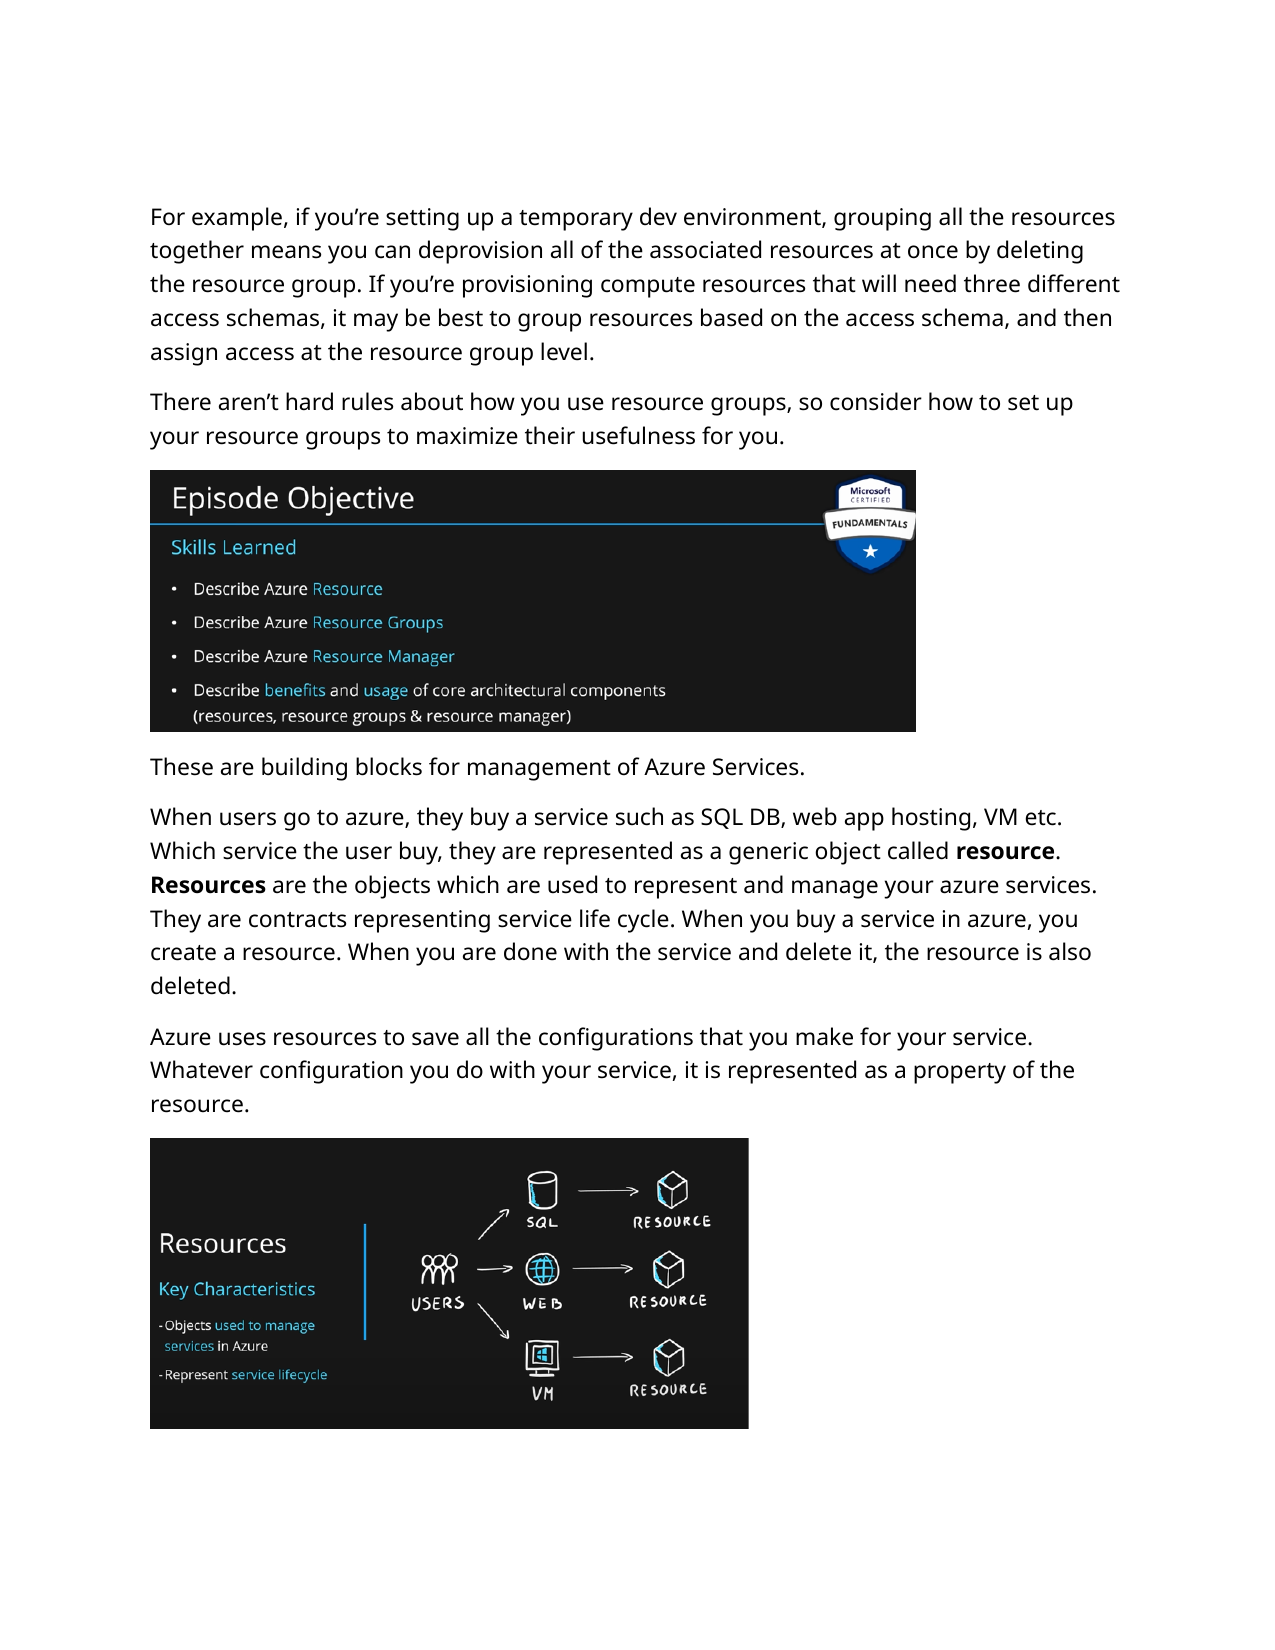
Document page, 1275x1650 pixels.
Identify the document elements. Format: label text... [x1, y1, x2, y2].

picture [150, 470, 916, 732]
text There aren’t hard rules about how you use resource groups, so consider how to set up your resource groups to maximize their usefulness for you. [150, 386, 1125, 451]
text For example, if you’re setting up a temporary dev environment, grouping all the resources together means you can deprovision all of the associated resources at once by deleting the resource group. If you’re provisioning compute resources that will need three different access schemas, it may be best to group resources based on the access schema, and then assign access at the resource group level. [150, 200, 1125, 367]
text When users go to azure, they buy a service such as SQL DB, web app hosting, VM etc. Which service the user buy, they are represented as a generic object called resource. Resources are the objects which are used to represent and manage your azure services. They are contracts representing service life cycle. When you buy a service in azure, you create a resource. When you are done with the service and delete it, the resource is also deleted. [150, 801, 1125, 1001]
text Azure uses resources to save all the configurations that you make for your service. Whatever configuration you do with your service, it is represented as a property of the resource. [150, 1021, 1125, 1119]
picture [150, 1138, 749, 1429]
text These are building blocks for management of Azure Services. [150, 751, 1125, 782]
